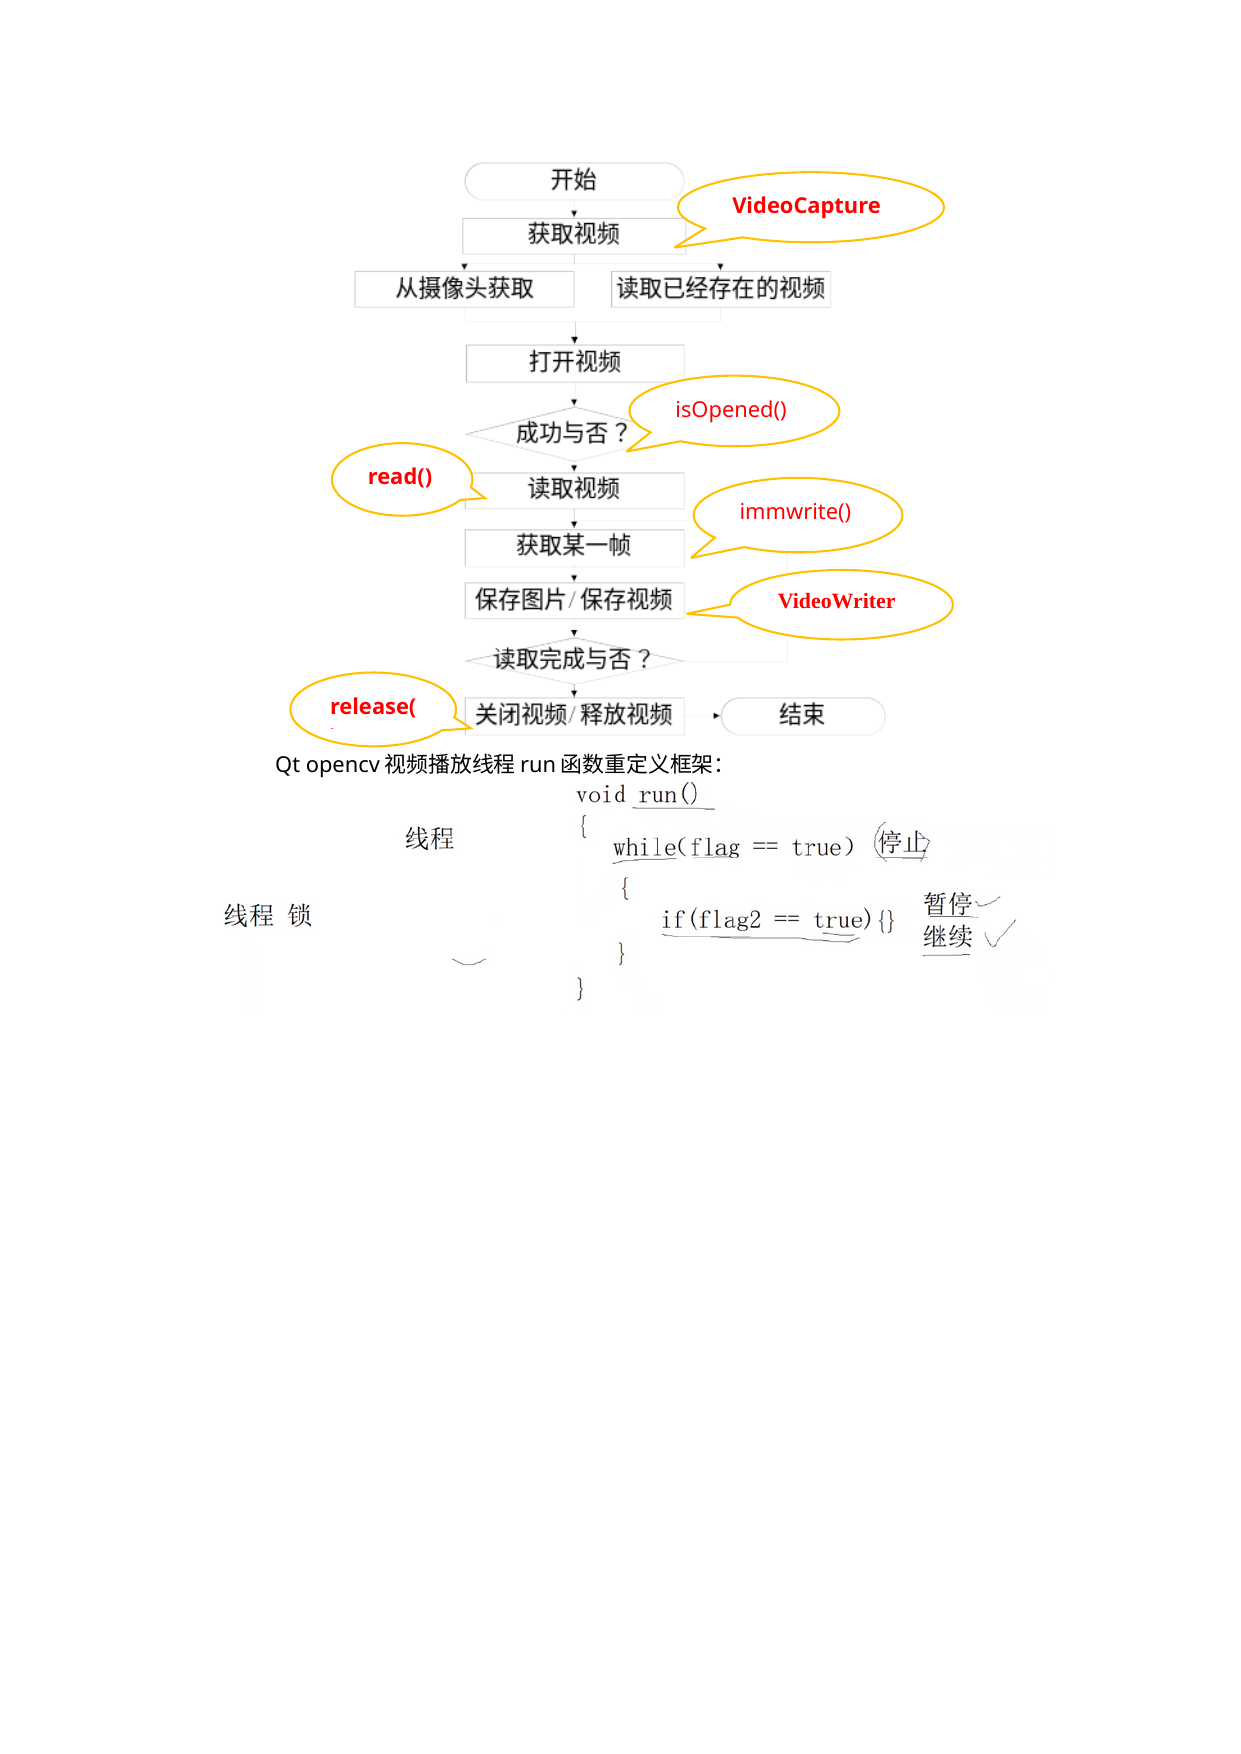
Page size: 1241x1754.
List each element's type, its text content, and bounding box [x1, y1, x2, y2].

text Qt opencv视频播放线程run函数重定义框架： [275, 747, 1053, 779]
picture [187, 779, 1053, 1016]
